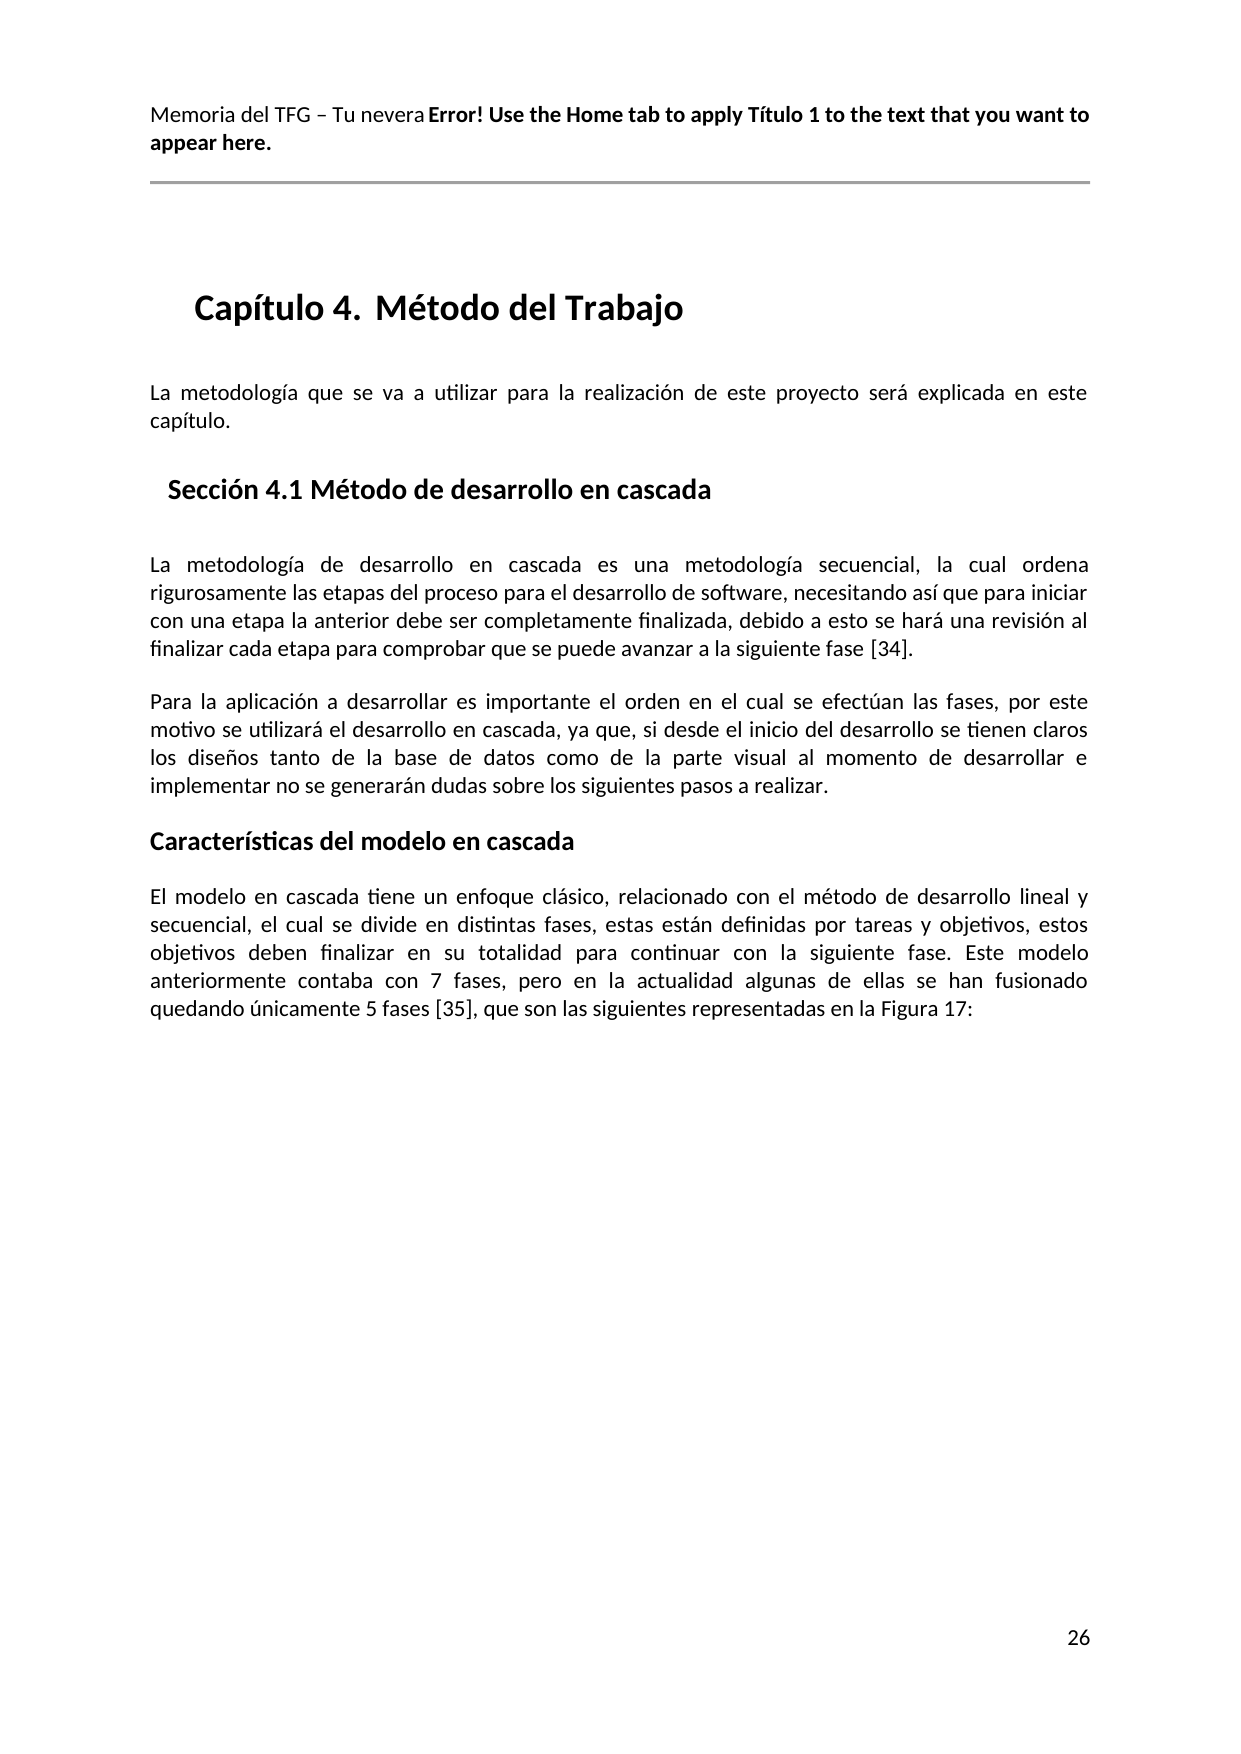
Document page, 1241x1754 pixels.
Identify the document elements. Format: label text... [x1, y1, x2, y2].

text La metodología que se va a utilizar para la realización de este proyecto será explicada en este capítulo. [150, 378, 1090, 434]
text El modelo en cascada tiene un enfoque clásico, relacionado con el método de desarrollo lineal y secuencial, el cual se divide en distintas fases, estas están definidas por tareas y objetivos, estos objetivos deben finalizar en su totalidad para continuar con la siguiente fase. Este modelo anteriormente contaba con 7 fases, pero en la actualidad algunas de ellas se han fusionado quedando únicamente 5 fases , que son las siguientes representadas en la Figura 17: [150, 882, 1090, 1022]
text Características del modelo en cascada [150, 824, 1090, 857]
text Para la aplicación a desarrollar es importante el orden en el cual se efectúan las fases, por este motivo se utilizará el desarrollo en cascada, ya que, si desde el inicio del desarrollo se tienen claros los diseños tanto de la base de datos como de la parte visual al momento de desarrollar e implementar no se generarán dudas sobre los siguientes pasos a realizar. [150, 687, 1090, 799]
text La metodología de desarrollo en cascada es una metodología secuencial, la cual ordena rigurosamente las etapas del proceso para el desarrollo de software, necesitando así que para iniciar con una etapa la anterior debe ser completamente finalizada, debido a esto se hará una revisión al finalizar cada etapa para comprobar que se puede avanzar a la siguiente fase . [150, 550, 1090, 662]
subtitle Método del Trabajo [194, 284, 1090, 330]
subtitle Método de desarrollo en cascada [168, 471, 1090, 507]
